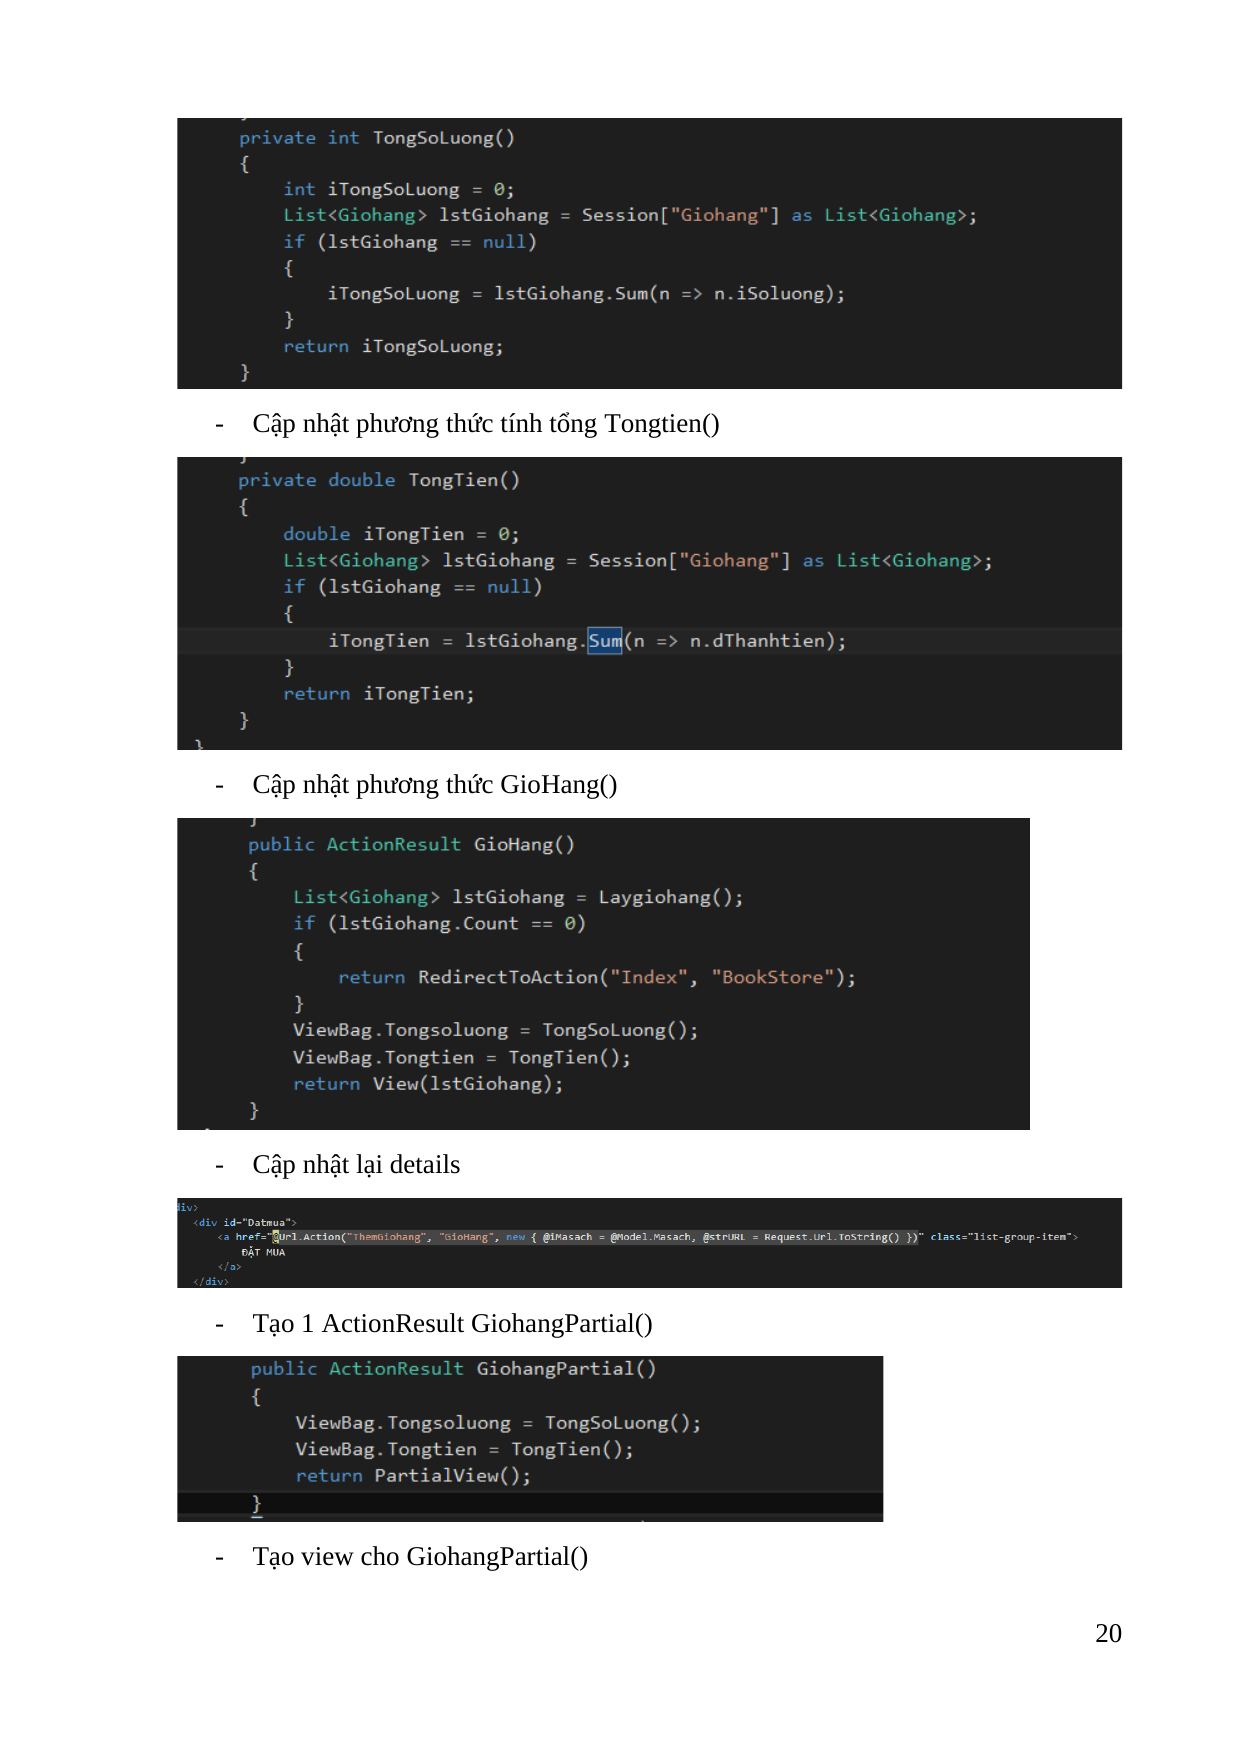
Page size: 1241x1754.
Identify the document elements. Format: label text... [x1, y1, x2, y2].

list Cập nhật lại details [215, 1148, 1122, 1179]
list Cập nhật phương thức tính tổng Tongtien() [215, 407, 1122, 438]
picture [177, 457, 1123, 750]
picture [177, 118, 1123, 389]
list Cập nhật phương thức GioHang() [215, 768, 1122, 800]
picture [177, 1356, 884, 1522]
picture [177, 818, 1030, 1130]
list Tạo view cho GiohangPartial() [215, 1541, 1122, 1572]
picture [177, 1198, 1123, 1288]
list Tạo 1 ActionResult GiohangPartial() [215, 1307, 1122, 1338]
